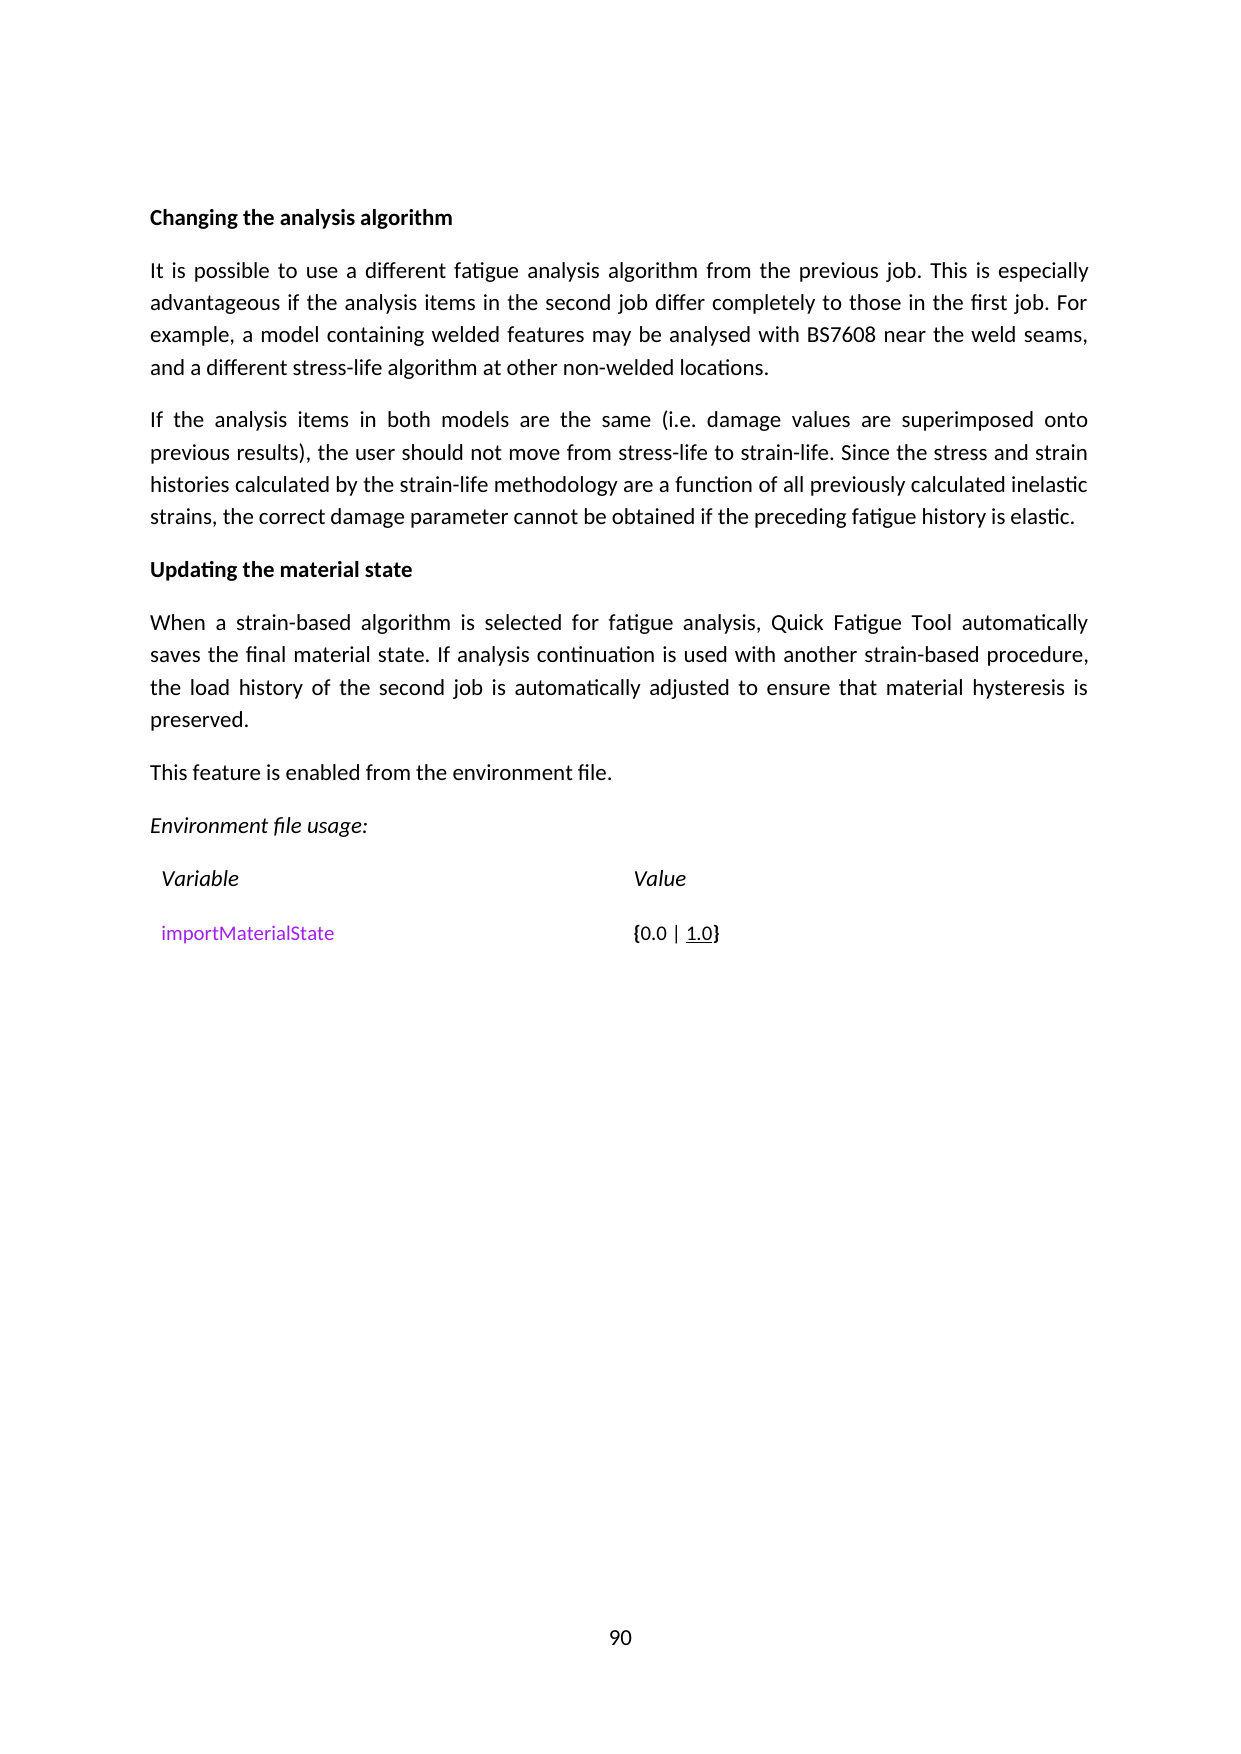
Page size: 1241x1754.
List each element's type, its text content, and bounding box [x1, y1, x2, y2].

text Updating the material state [150, 555, 1090, 583]
text It is possible to use a different fatigue analysis algorithm from the previous job. This is especially advantageous if the analysis items in the second job differ completely to those in the first job. For example, a model containing welded features may be analysed with BS7608 near the weld seams, and a different stress-life algorithm at other non-welded locations. [150, 256, 1090, 381]
text If the analysis items in both models are the same (i.e. damage values are superimposed onto previous results), the user should not move from stress-life to strain-life. Since the stress and strain histories calculated by the strain-life methodology are a function of all previously calculated inelastic strains, the correct damage parameter cannot be obtained if the preceding fatigue history is elastic. [150, 406, 1090, 530]
text Changing the analysis algorithm [150, 203, 1090, 231]
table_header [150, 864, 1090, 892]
text This feature is enabled from the environment file. [150, 758, 1090, 786]
text Environment file usage: [150, 811, 1090, 839]
text When a strain-based algorithm is selected for fatigue analysis, Quick Fatigue Tool automatically saves the final material state. If analysis continuation is used with another strain-based procedure, the load history of the second job is automatically adjusted to ensure that material hysteresis is preserved. [150, 608, 1090, 733]
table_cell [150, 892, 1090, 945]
